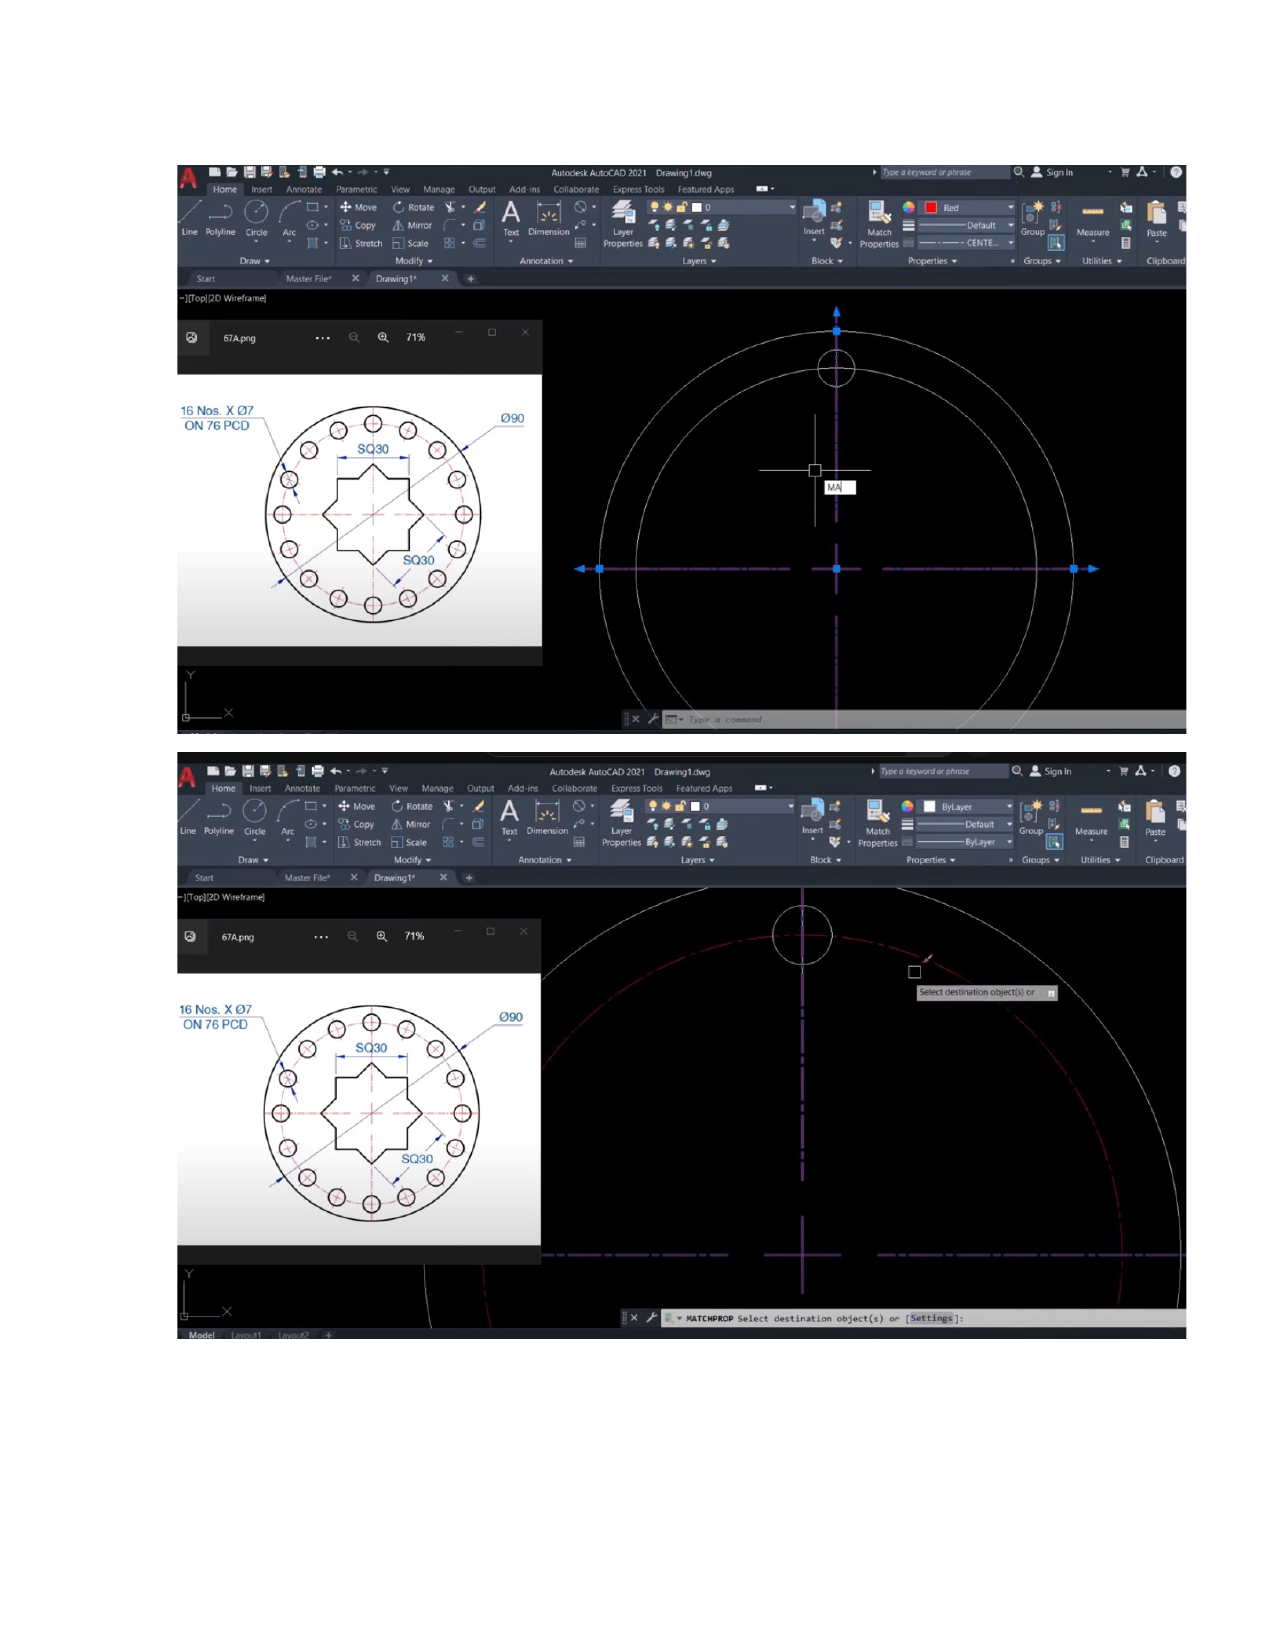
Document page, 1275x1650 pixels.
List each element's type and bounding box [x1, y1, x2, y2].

picture [177, 752, 1187, 1339]
picture [177, 165, 1187, 734]
